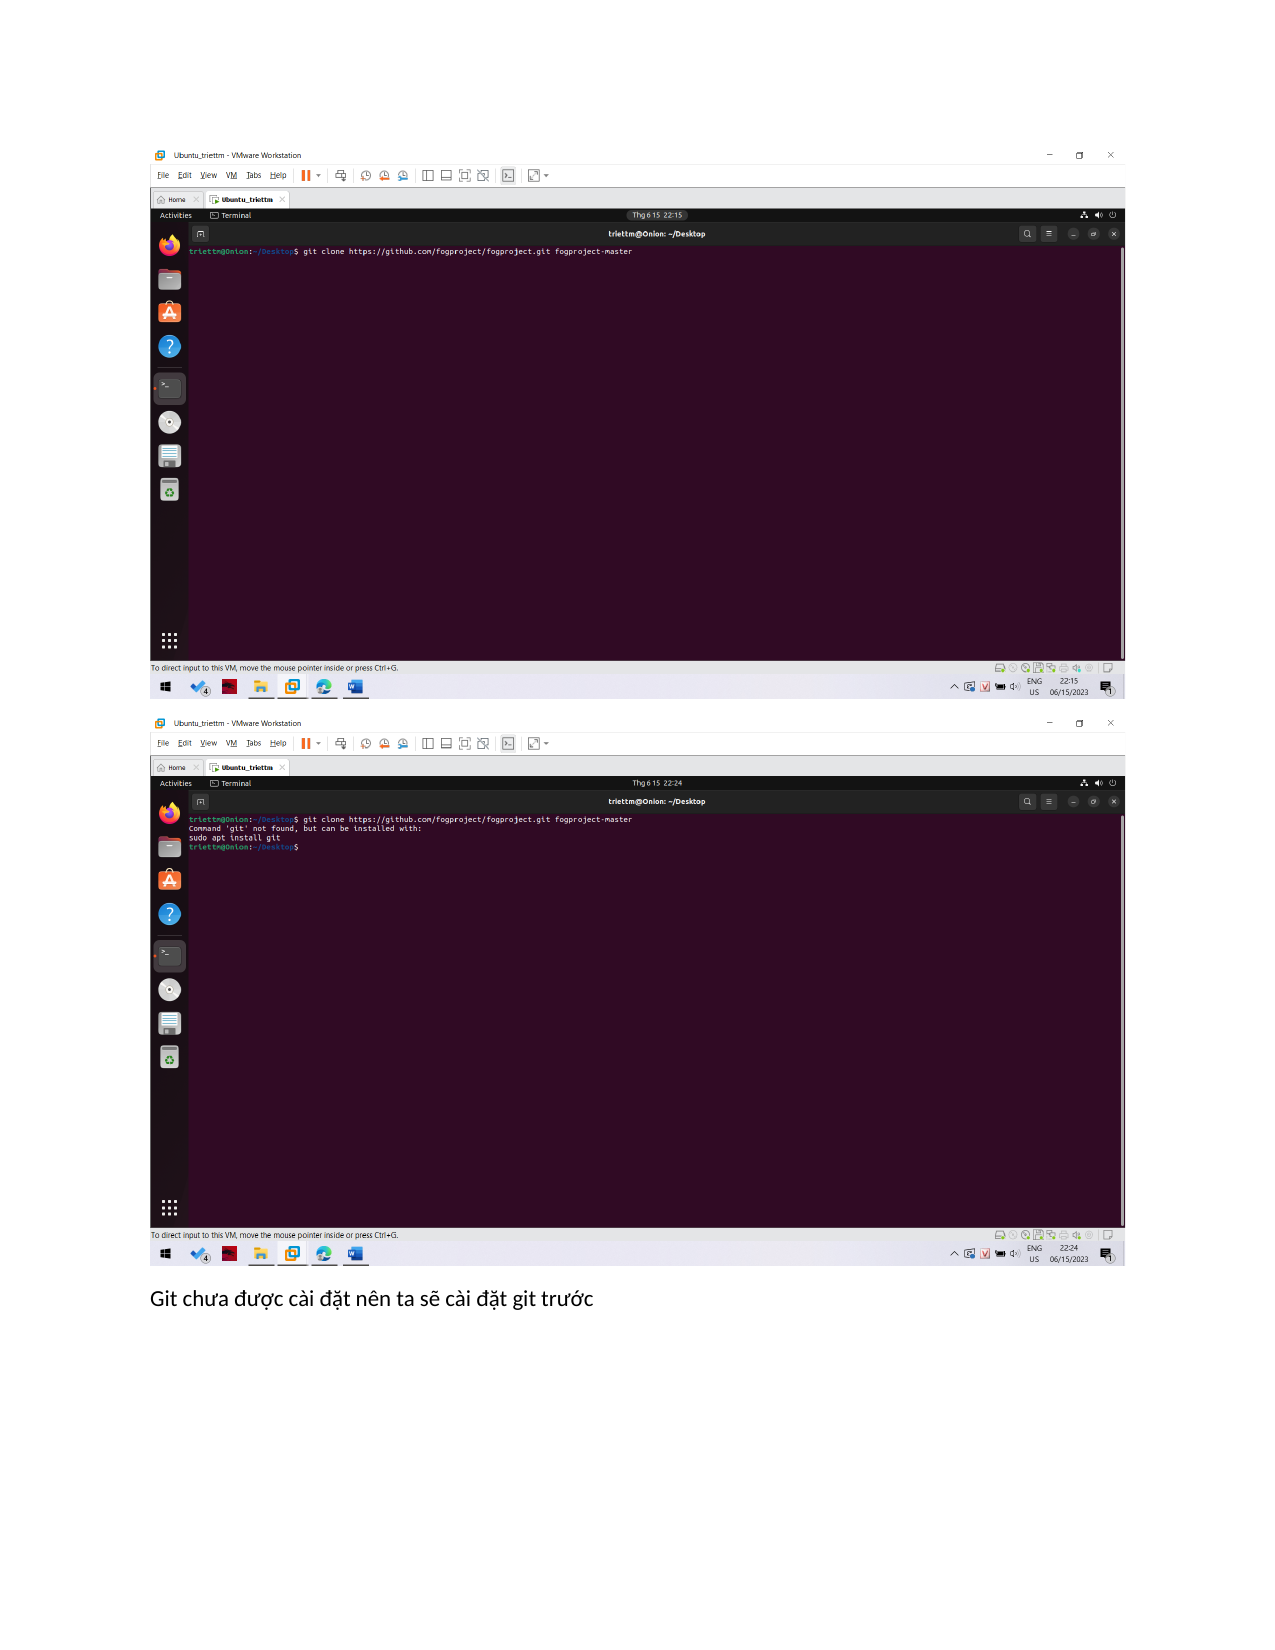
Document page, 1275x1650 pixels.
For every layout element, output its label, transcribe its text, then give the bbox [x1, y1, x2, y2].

picture [150, 717, 1125, 1266]
picture [150, 150, 1125, 699]
text Git chưa được cài đặt nên ta sẽ cài đặt git trước [150, 1284, 1125, 1313]
